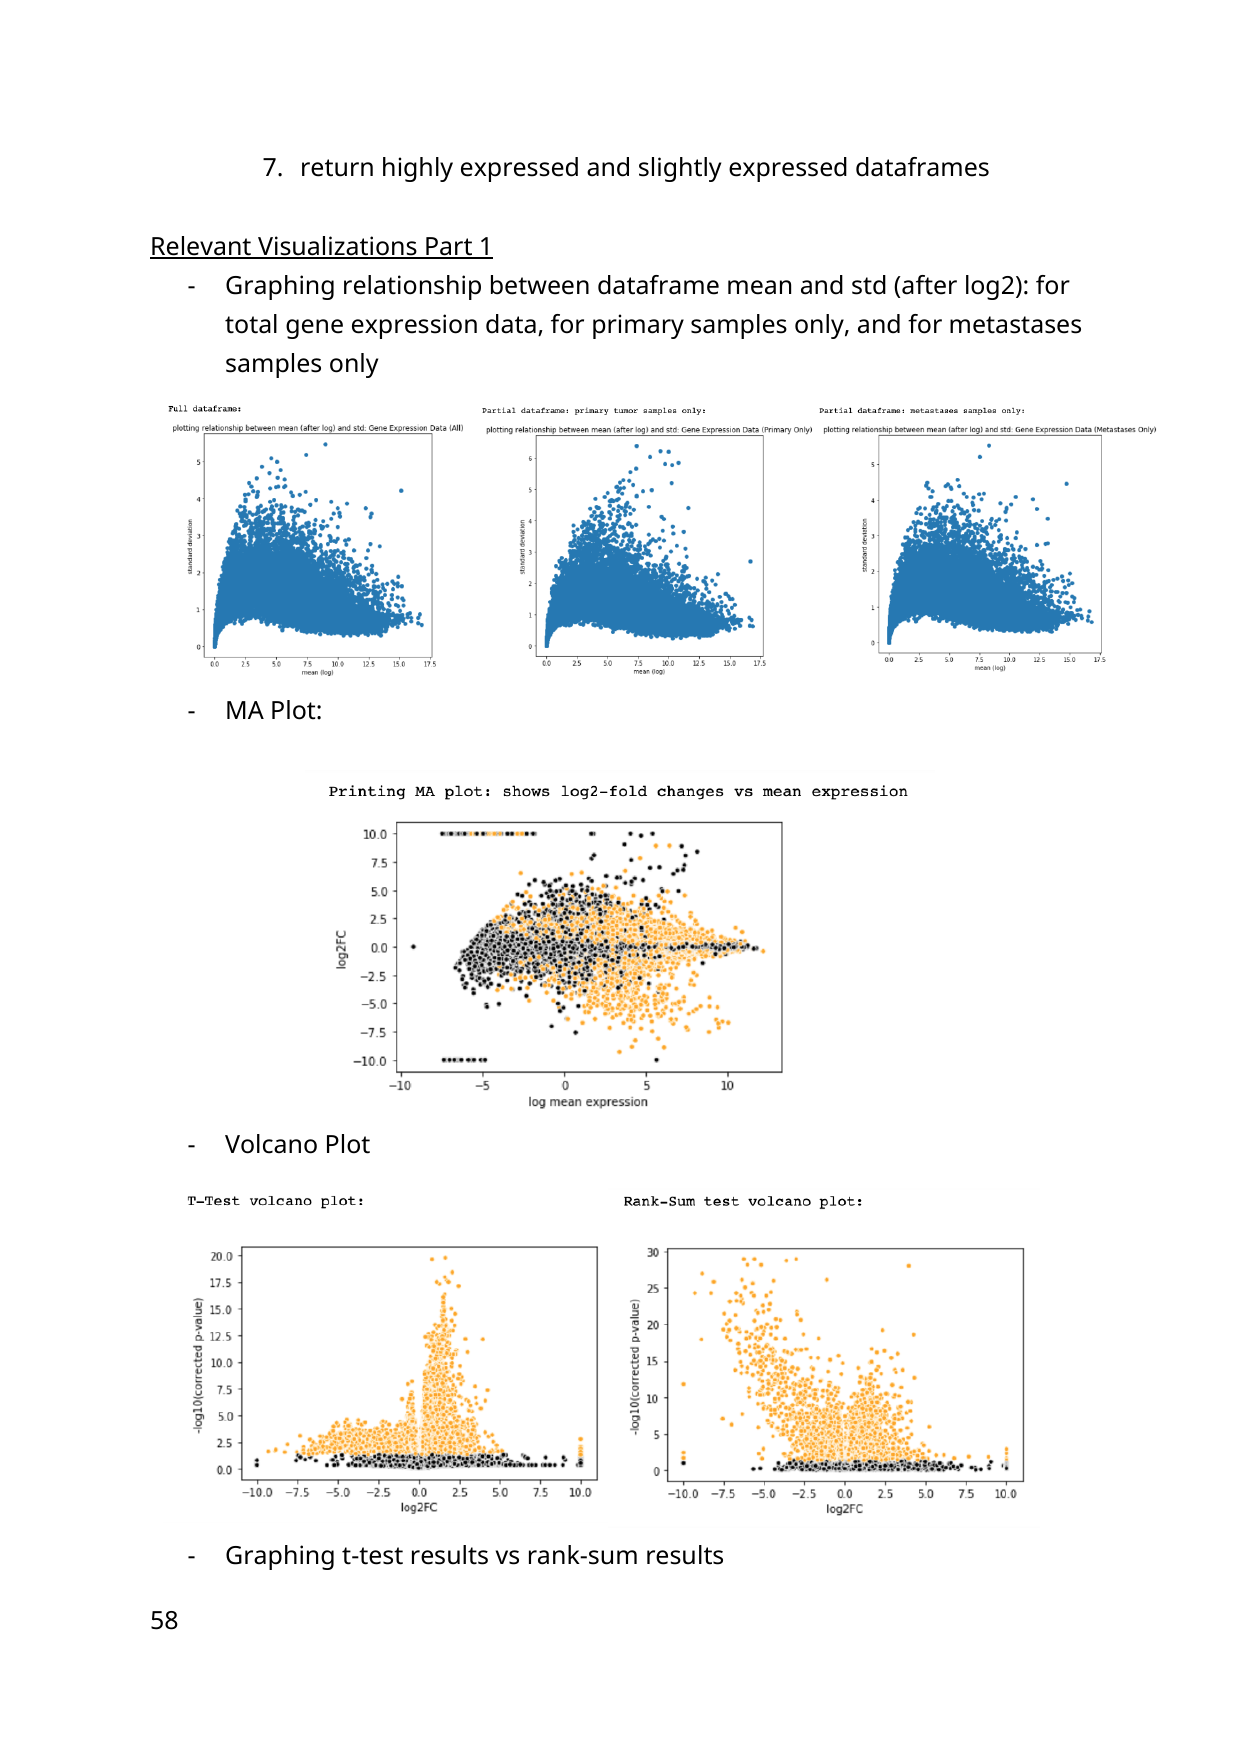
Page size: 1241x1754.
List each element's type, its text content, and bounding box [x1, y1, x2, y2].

list return highly expressed and slightly expressed dataframes [262, 150, 1090, 184]
picture [150, 1166, 1091, 1533]
list Graphing relationship between dataframe mean and std (after log2): for total gene expression data, for primary samples only, and for metastases samples only [187, 267, 1090, 380]
picture [150, 385, 1185, 688]
list Volcano Plot [187, 1127, 1090, 1161]
subtitle Relevant Visualizations Part 1 [150, 228, 1090, 262]
list Graphing t-test results vs rank-sum results [187, 1538, 1090, 1572]
list MA Plot: [187, 692, 1090, 727]
picture [305, 770, 936, 1122]
